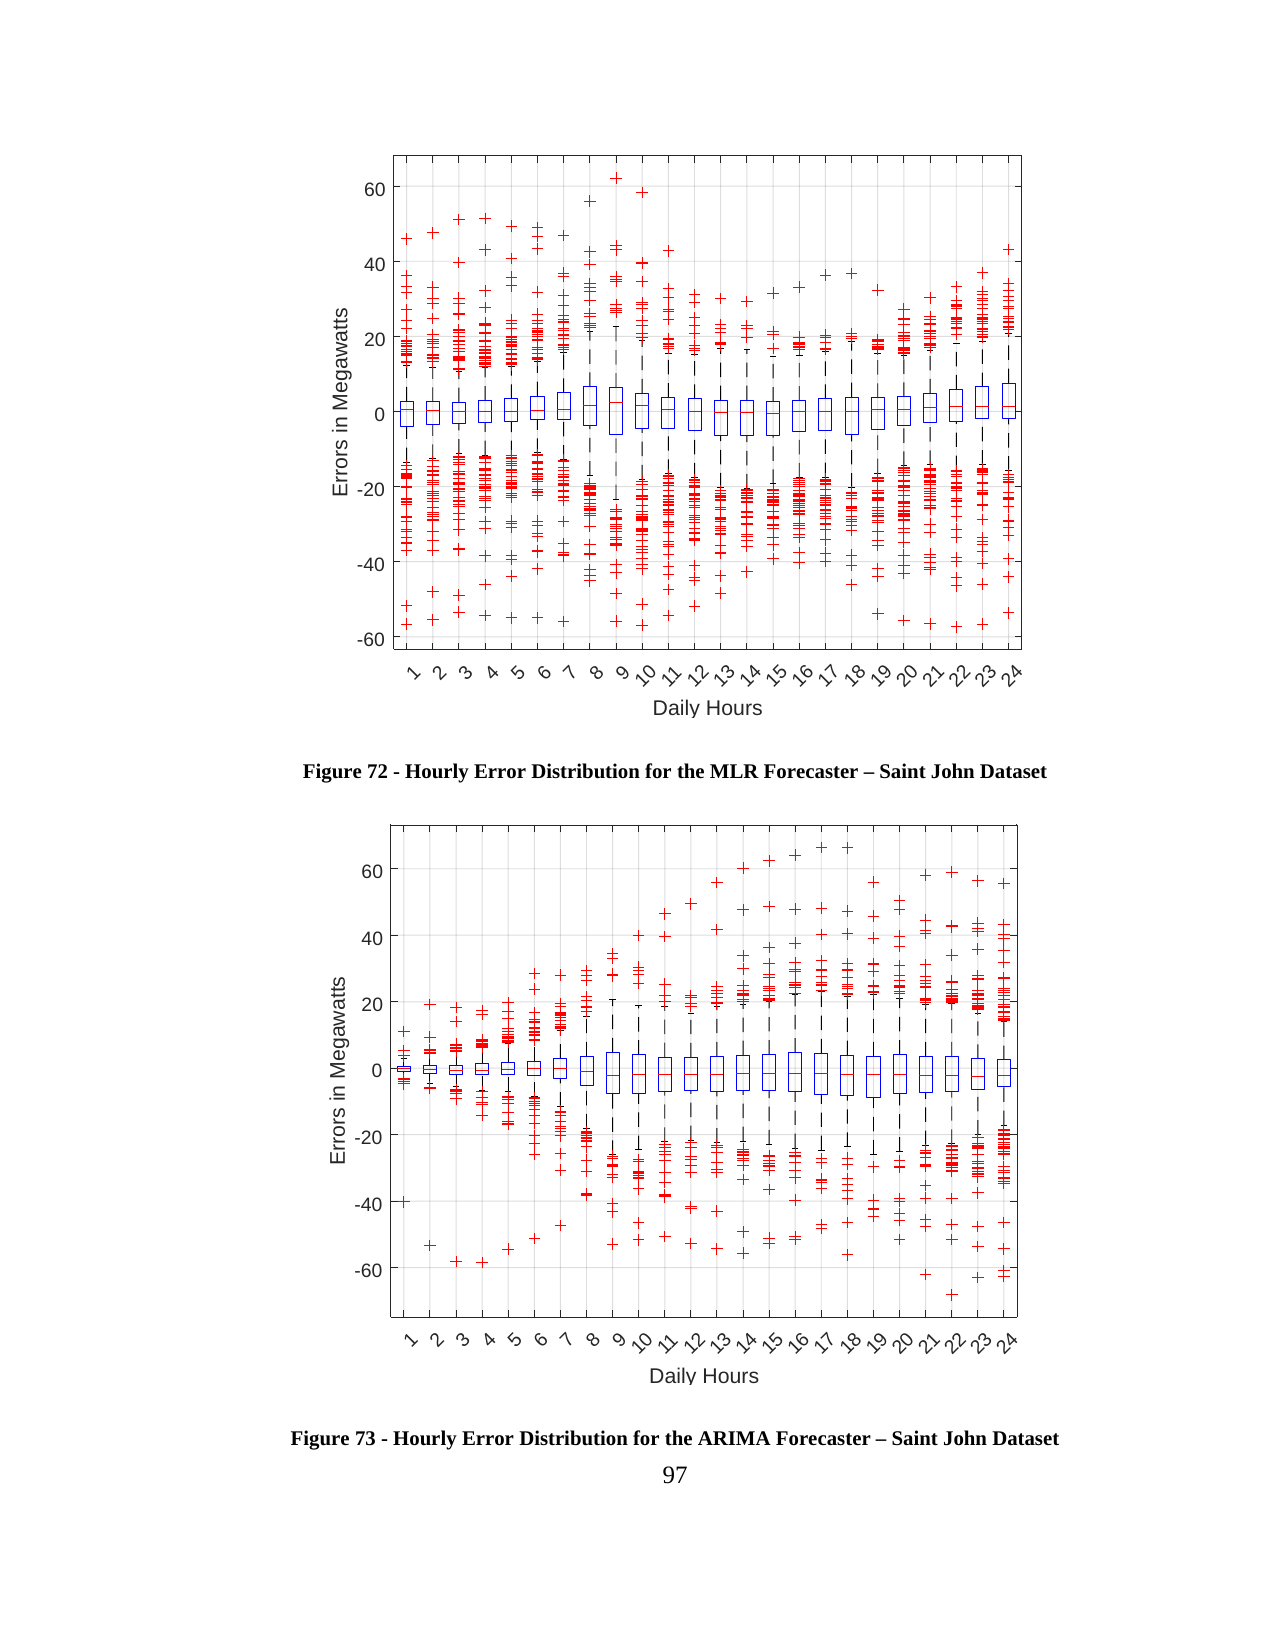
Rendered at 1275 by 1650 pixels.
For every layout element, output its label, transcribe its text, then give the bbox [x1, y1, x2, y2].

text Figure 72 - Hourly Error Distribution for the MLR Forecaster – Saint John Dataset [225, 759, 1125, 783]
text Figure 73 - Hourly Error Distribution for the ARIMA Forecaster – Saint John Dataset [225, 1426, 1125, 1450]
